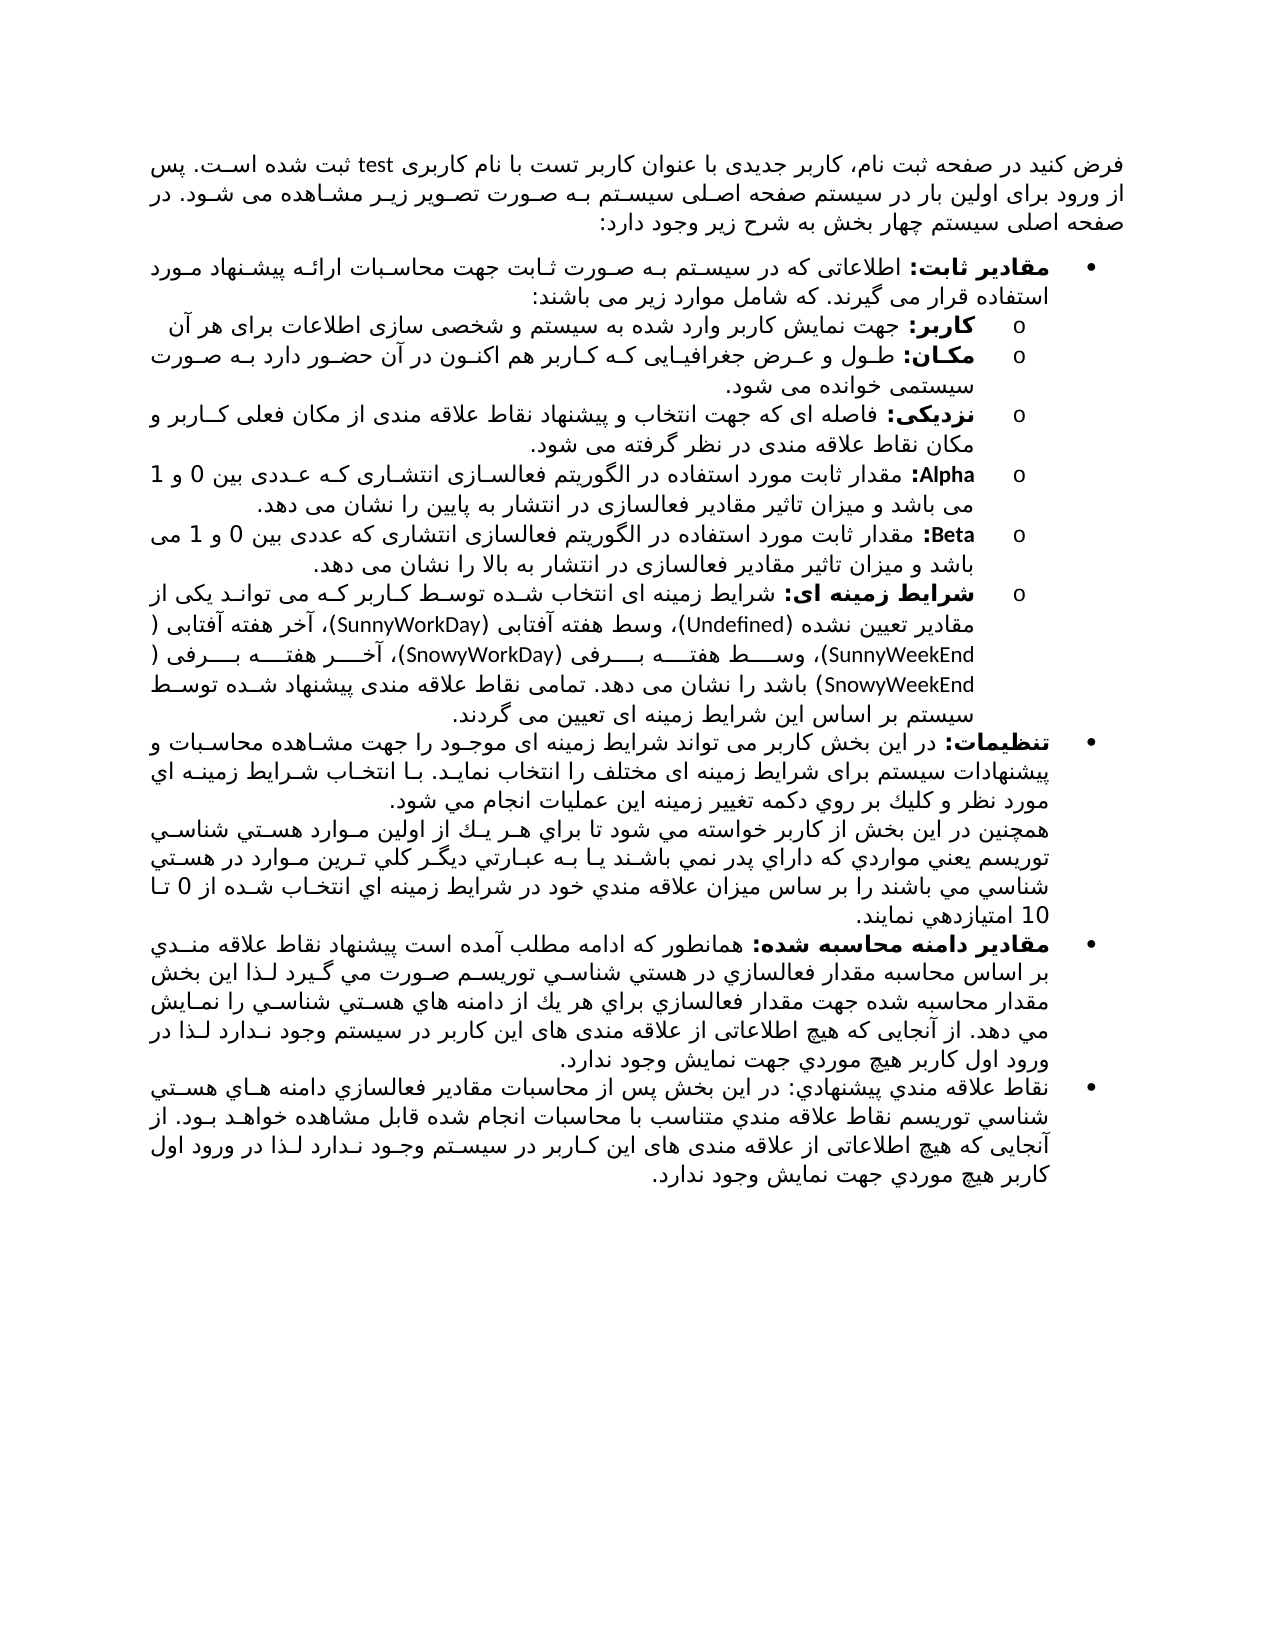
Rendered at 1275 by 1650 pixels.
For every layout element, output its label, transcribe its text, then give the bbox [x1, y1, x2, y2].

list نقاط علاقه مندي پيشنهادي: در اين بخش پس از محاسبات مقادير فعالسازي دامنه هاي هستي شناسي توريسم نقاط علاقه مندي متناسب با محاسبات انجام شده قابل مشاهده خواهد بود. از آنجایی که هیچ اطلاعاتی از علاقه مندی های این کاربر در سیستم وجود ندارد لذا در ورود اول كاربر هيچ موردي جهت نمايش وجود ندارد. [150, 1074, 1087, 1187]
list مکان: طول و عرض جغرافیایی که کاربر هم اکنون در آن حضور دارد به صورت سیستمی خوانده می شود. [150, 342, 1012, 399]
list نزدیکی: فاصله ای که جهت انتخاب و پیشنهاد نقاط علاقه مندی از مکان فعلی کاربر و مکان نقاط علاقه مندی در نظر گرفته می شود. [150, 401, 1012, 458]
list تنظیمات: در این بخش کاربر می تواند شرایط زمینه ای موجود را جهت مشاهده محاسبات و پیشنهادات سیستم برای شرایط زمینه ای مختلف را انتخاب نمايد. با انتخاب شرايط زمينه اي مورد نظر و كليك بر روي دكمه تغيير زمينه اين عمليات انجام مي شود. [150, 729, 1087, 814]
list مقادير دامنه محاسبه شده: همانطور كه ادامه مطلب آمده است پيشنهاد نقاط علاقه مندي بر اساس محاسبه مقدار فعالسازي در هستي شناسي توريسم صورت مي گيرد لذا اين بخش مقدار محاسبه شده جهت مقدار فعالسازي براي هر يك از دامنه هاي هستي شناسي را نمايش مي دهد. از آنجایی که هیچ اطلاعاتی از علاقه مندی های این کاربر در سیستم وجود ندارد لذا در ورود اول كاربر هيچ موردي جهت نمايش وجود ندارد. [150, 931, 1087, 1072]
list شرایط زمینه ای: شرایط زمینه ای انتخاب شده توسط کاربر که می تواند یکی از مقادیر تعیین نشده (Undefined)، وسط هفته آفتابی (SunnyWorkDay)، آخر هفته آفتابی (SunnyWeekEnd)، وسط هفته برفی (SnowyWorkDay)، آخر هفته برفی (SnowyWeekEnd) باشد را نشان می دهد. تمامی نقاط علاقه مندی پیشنهاد شده توسط سیستم بر اساس این شرایط زمینه ای تعیین می گردند. [150, 580, 1012, 727]
text فرض کنید در صفحه ثبت نام، کاربر جدیدی با عنوان کاربر تست با نام کاربری test ثبت شده است. پس از ورود برای اولین بار در سیستم صفحه اصلی سیستم به صورت تصویر زیر مشاهده می شود. در صفحه اصلی سیستم چهار بخش به شرح زیر وجود دارد: [150, 150, 1125, 236]
list Alpha: مقدار ثابت مورد استفاده در الگوریتم فعالسازی انتشاری که عددی بین 0 و 1 می باشد و میزان تاثیر مقادیر فعالسازی در انتشار به پایین را نشان می دهد. [150, 460, 1012, 518]
list مقادیر ثابت: اطلاعاتی که در سیستم به صورت ثابت جهت محاسبات ارائه پیشنهاد مورد استفاده قرار می گیرند. که شامل موارد زیر می باشند: [150, 254, 1087, 310]
list همچنين در اين بخش از كاربر خواسته مي شود تا براي هر يك از اولين موارد هستي شناسي توريسم يعني مواردي كه داراي پدر نمي باشند يا به عبارتي ديگر كلي ترين موارد در هستي شناسي مي باشند را بر ساس ميزان علاقه مندي خود در شرايط زمينه اي انتخاب شده از 0 تا 10 امتيازدهي نمايند. [150, 816, 1050, 929]
list Beta: مقدار ثابت مورد استفاده در الگوریتم فعالسازی انتشاری که عددی بین 0 و 1 می باشد و میزان تاثیر مقادیر فعالسازی در انتشار به بالا را نشان می دهد. [150, 520, 1012, 578]
list کاربر: جهت نمایش کاربر وارد شده به سیستم و شخصی سازی اطلاعات برای هر آن [150, 312, 1012, 340]
